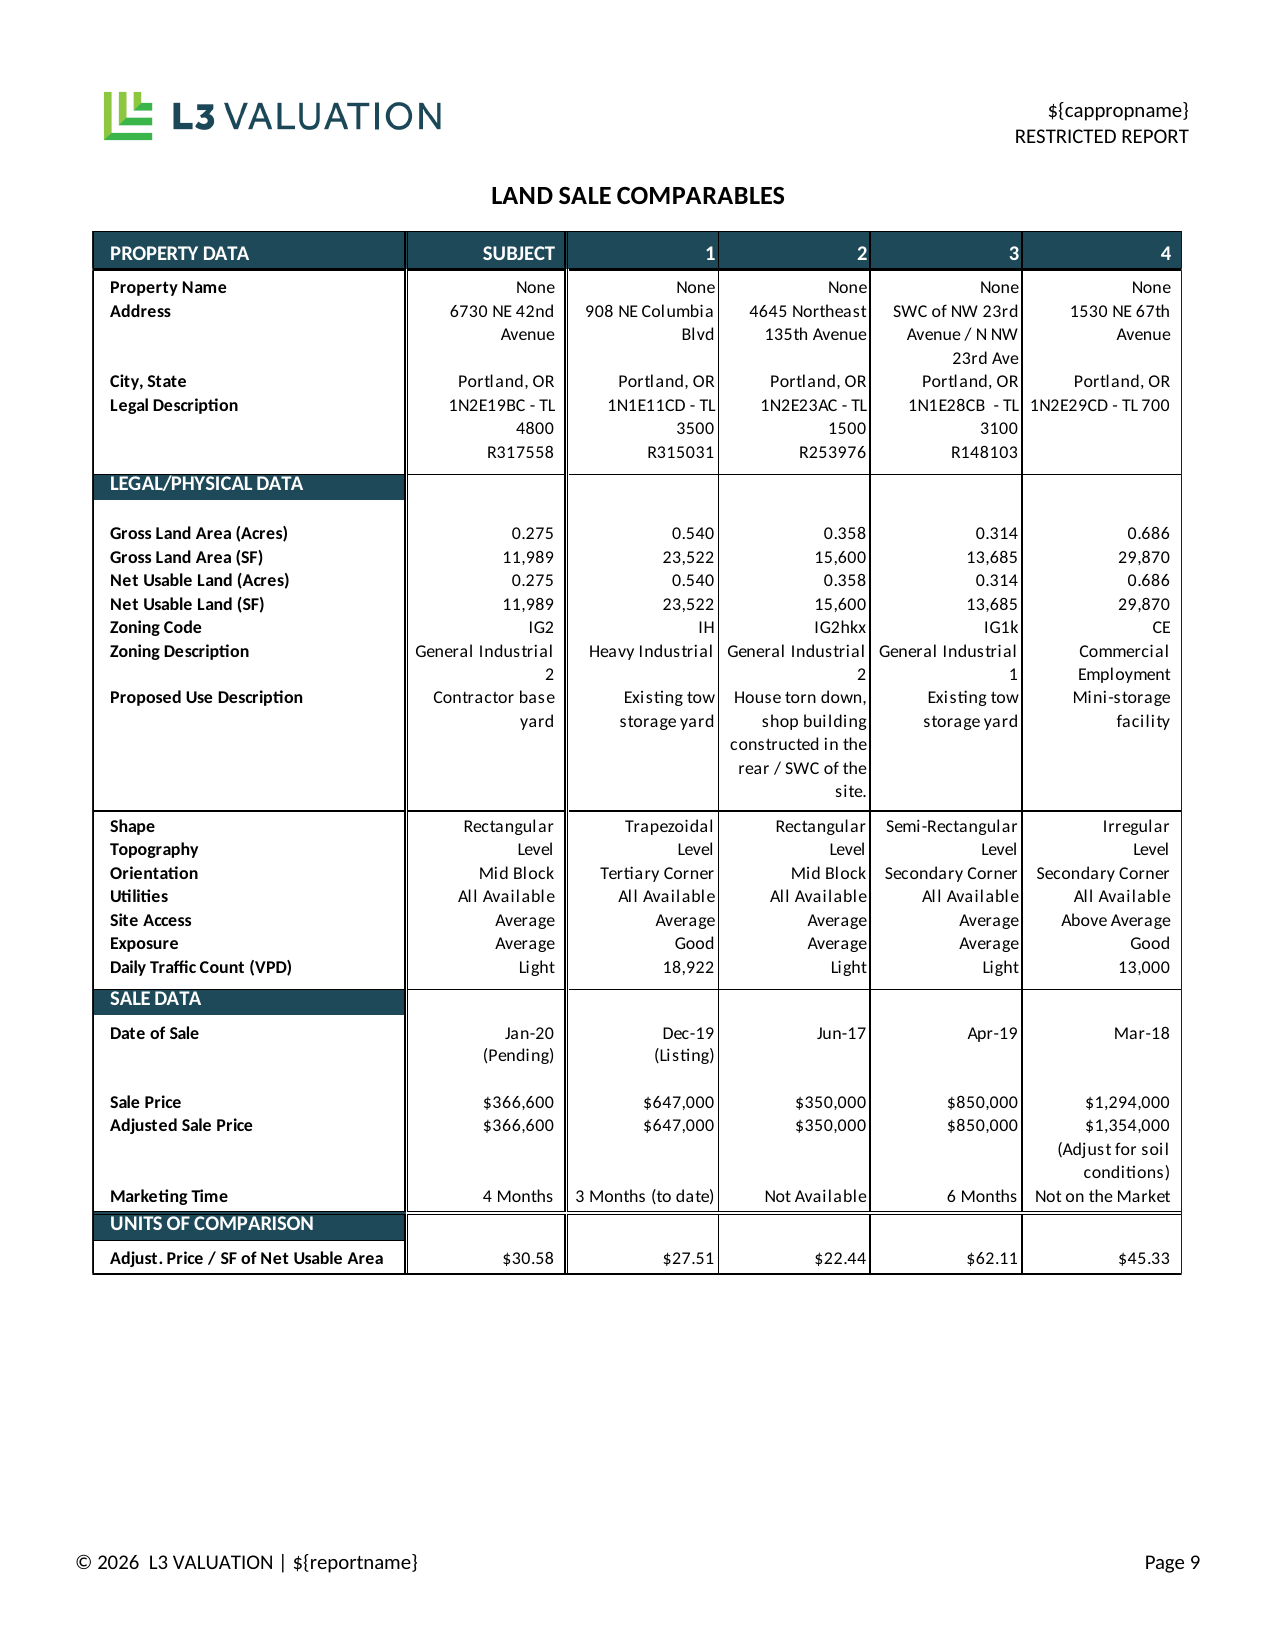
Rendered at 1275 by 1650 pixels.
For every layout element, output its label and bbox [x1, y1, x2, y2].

picture [88, 75, 455, 156]
